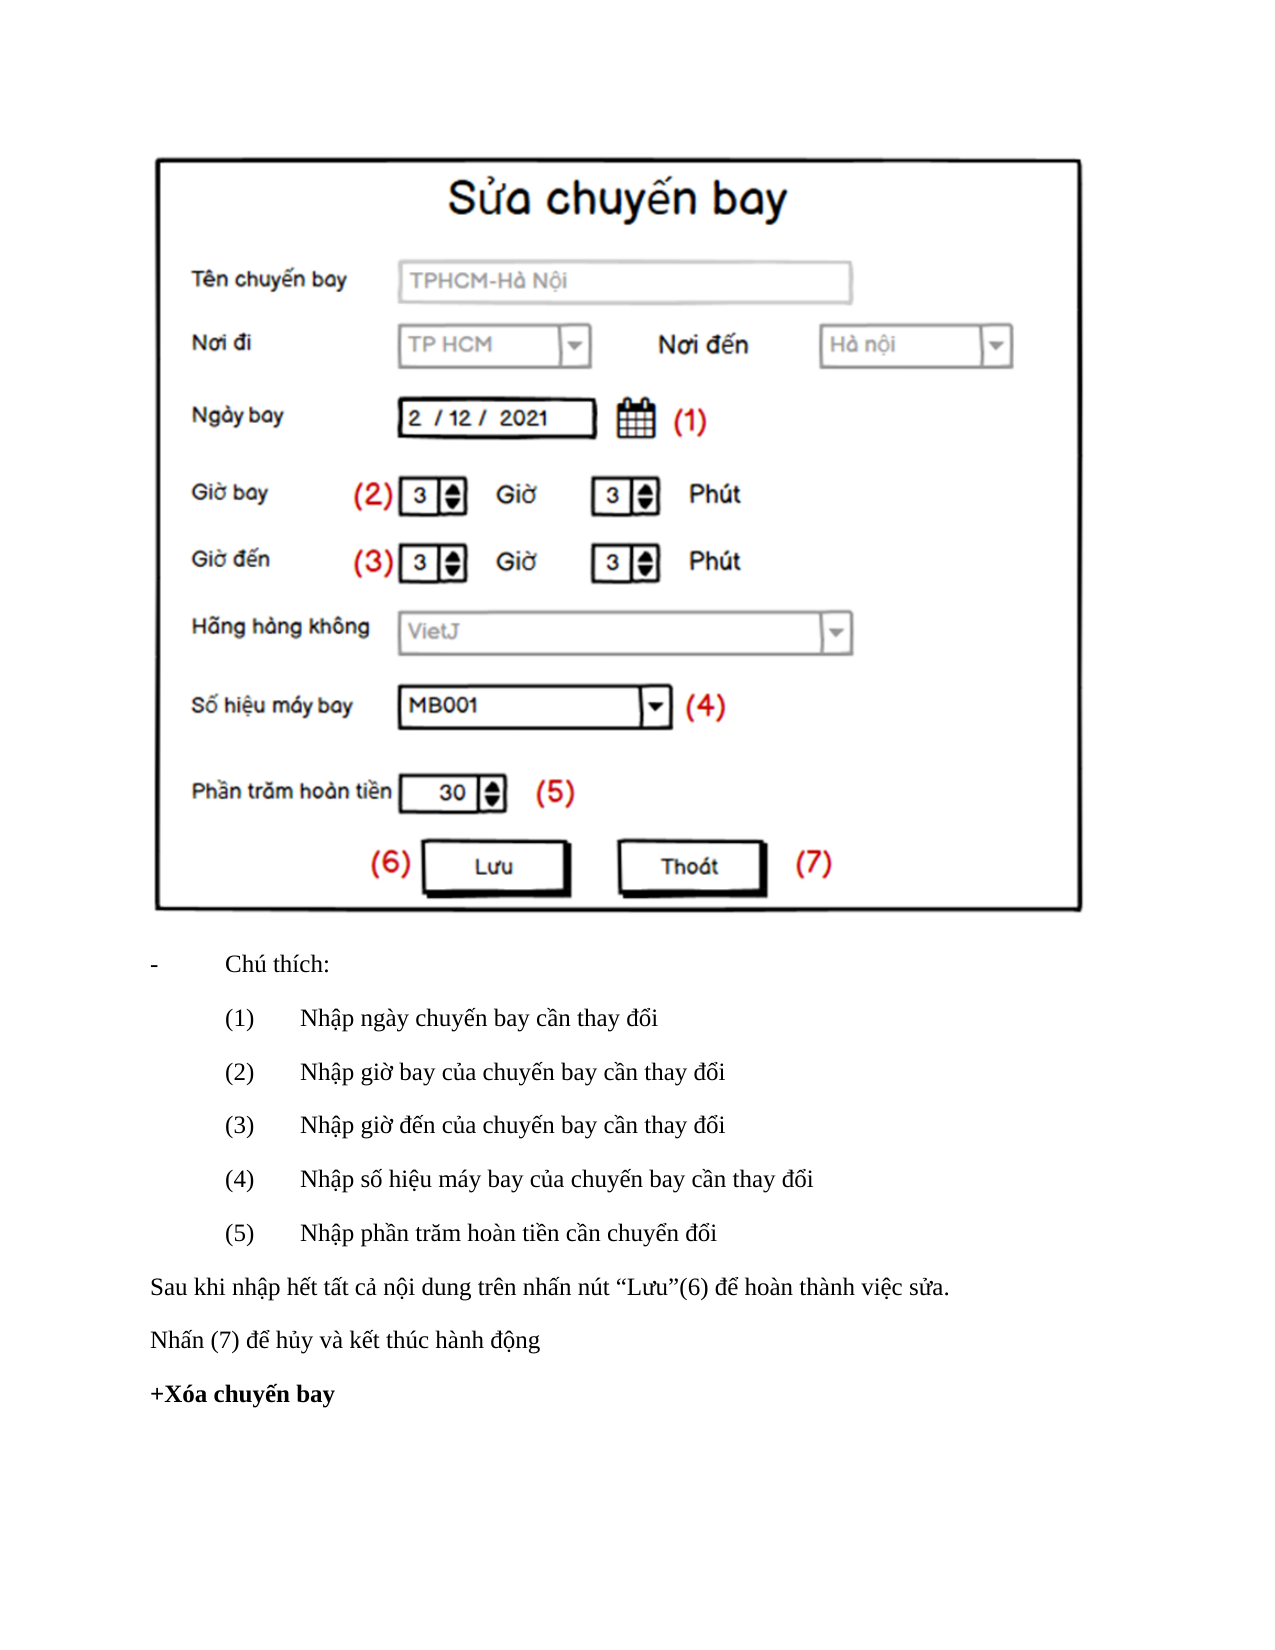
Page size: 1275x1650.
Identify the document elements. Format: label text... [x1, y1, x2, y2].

picture [150, 150, 1090, 919]
text (1) Nhập ngày chuyến bay cần thay đổi [225, 1003, 1125, 1032]
text (4) Nhập số hiệu máy bay của chuyến bay cần thay đổi [225, 1164, 1125, 1193]
text +Xóa chuyến bay [150, 1379, 1125, 1408]
text (5) Nhập phần trăm hoàn tiền cần chuyển đổi [225, 1218, 1125, 1247]
text (3) Nhập giờ đến của chuyến bay cần thay đổi [225, 1110, 1125, 1139]
text (2) Nhập giờ bay của chuyến bay cần thay đổi [225, 1057, 1125, 1085]
text Nhấn (7) để hủy và kết thúc hành động [150, 1325, 1125, 1354]
text - Chú thích: [150, 949, 1125, 978]
text Sau khi nhập hết tất cả nội dung trên nhấn nút “Lưu”(6) để hoàn thành việc sửa. [150, 1272, 1125, 1300]
